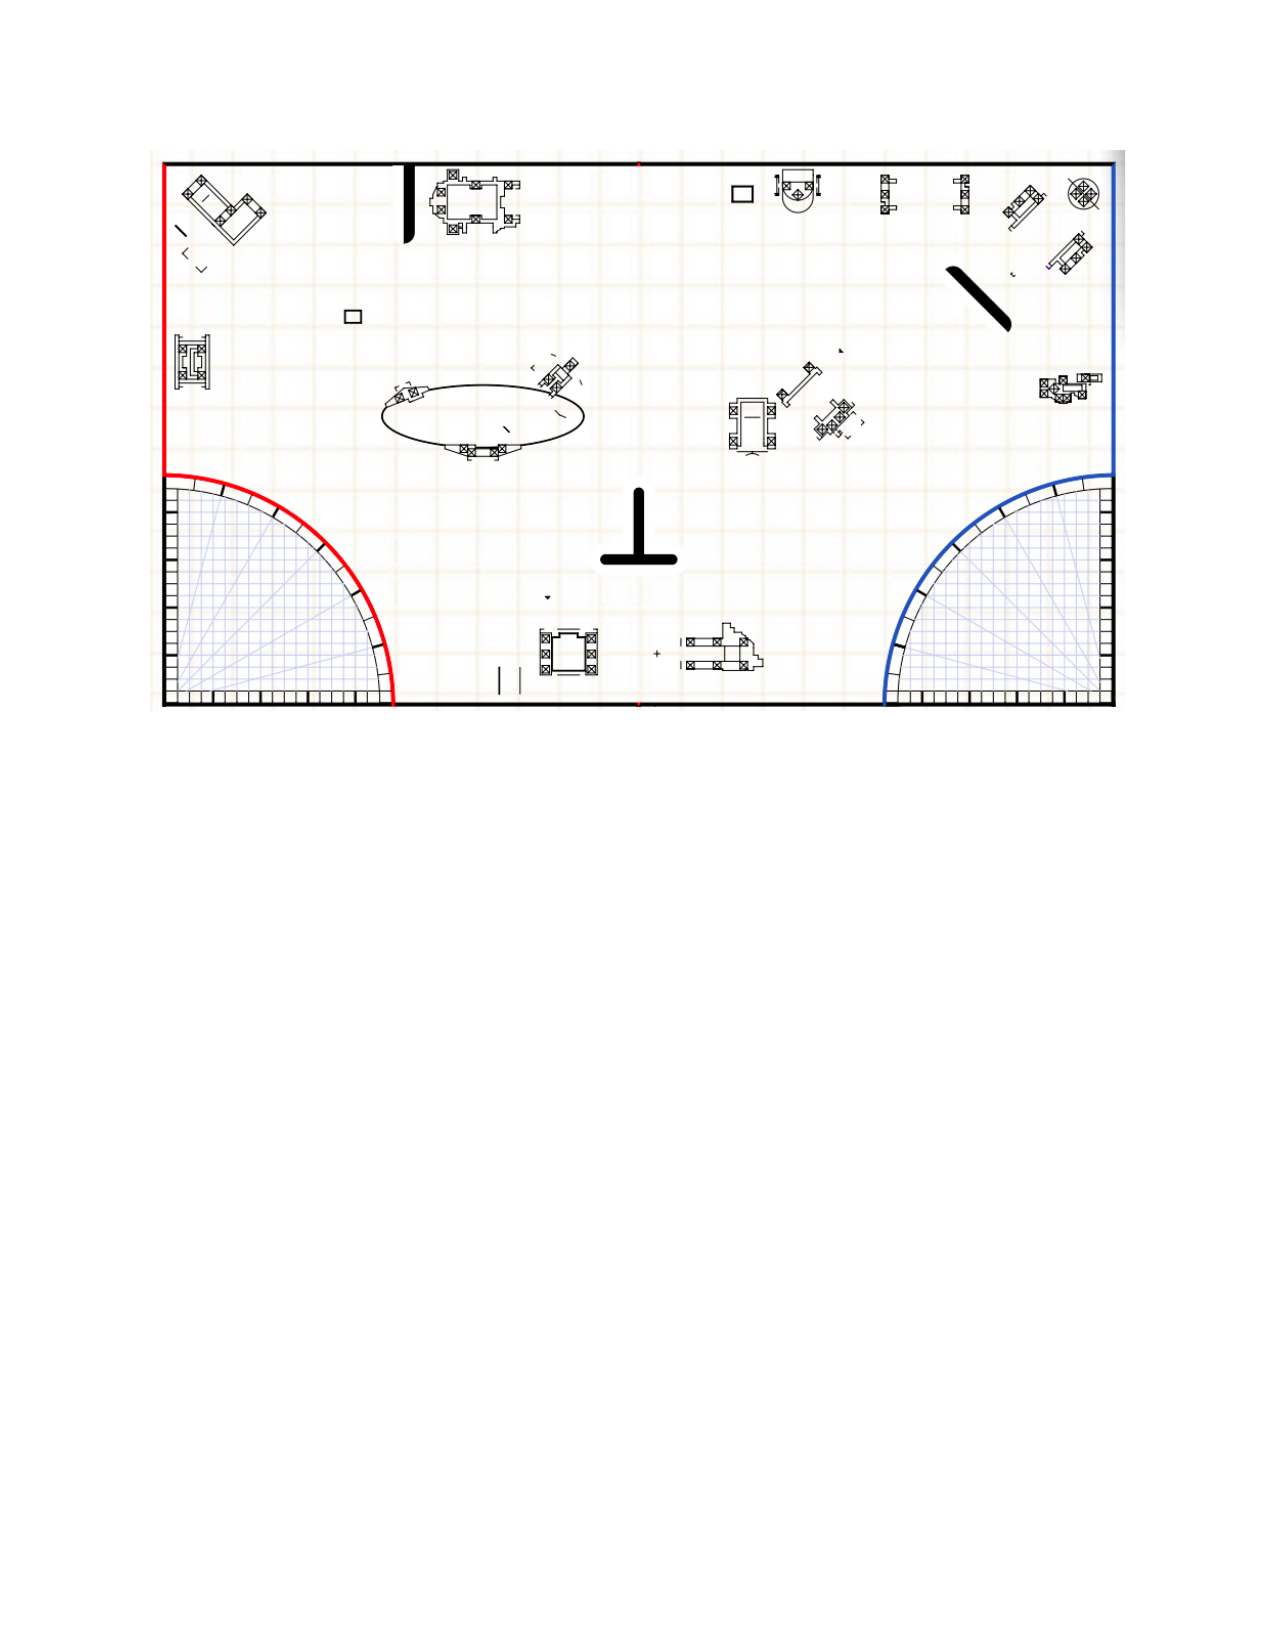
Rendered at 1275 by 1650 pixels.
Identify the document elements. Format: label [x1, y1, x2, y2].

picture [150, 150, 1125, 711]
